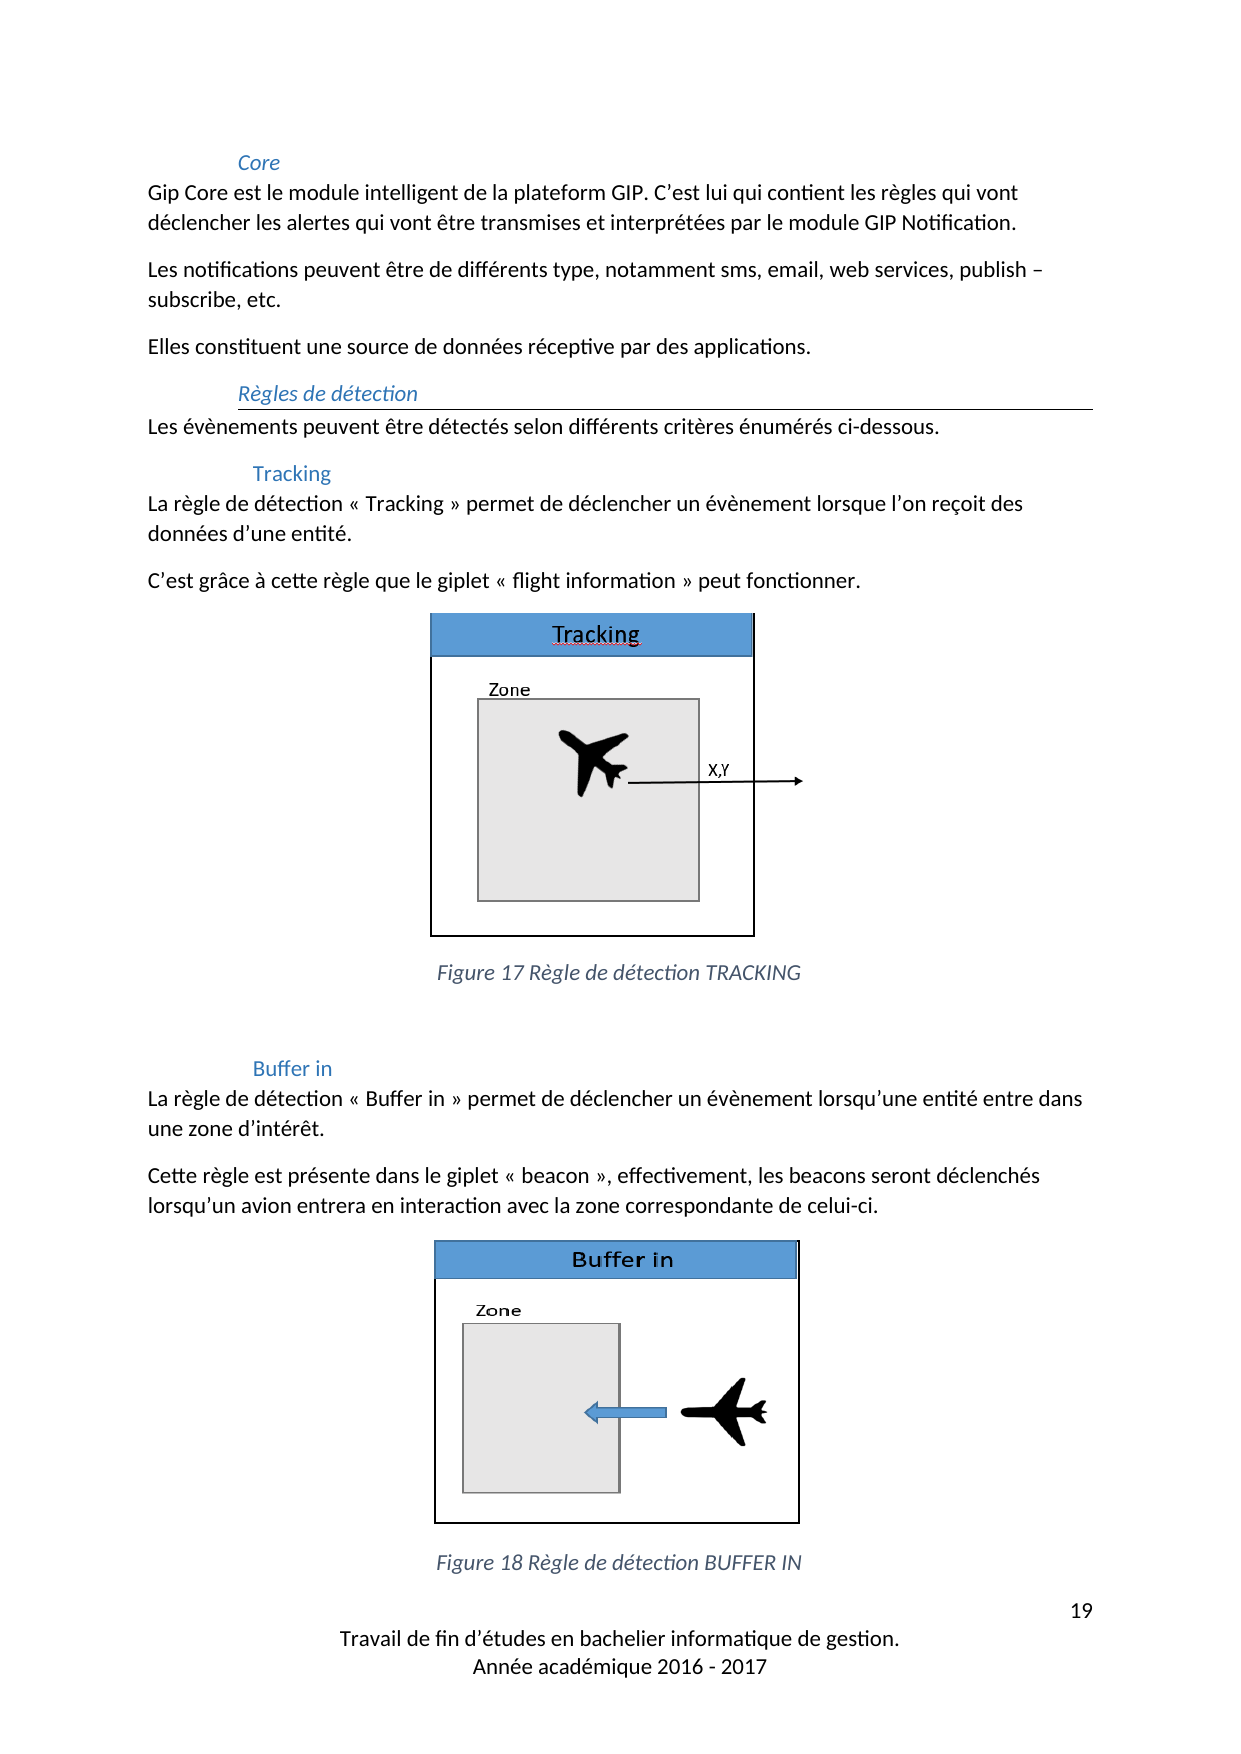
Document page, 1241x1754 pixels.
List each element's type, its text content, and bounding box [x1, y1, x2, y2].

text C’est grâce à cette règle que le giplet « flight information » peut fonctionner. [148, 566, 1093, 594]
text Les notifications peuvent être de différents type, notamment sms, email, web services, publish – subscribe, etc. [148, 255, 1093, 313]
text Figure 17 Règle de détection TRACKING [148, 958, 1093, 986]
picture [433, 1238, 807, 1529]
text Cette règle est présente dans le giplet « beacon », effectivement, les beacons seront déclenchés lorsqu’un avion entrera en interaction avec la zone correspondante de celui-ci. [148, 1161, 1093, 1219]
picture [428, 613, 812, 940]
subtitle Tracking [253, 459, 1093, 487]
subtitle Core [238, 148, 1093, 176]
text La règle de détection « Tracking » permet de déclencher un évènement lorsque l’on reçoit des données d’une entité. [148, 489, 1093, 547]
subtitle Règles de détection [238, 379, 1093, 409]
text Figure 18 Règle de détection BUFFER IN [148, 1548, 1093, 1576]
text Gip Core est le module intelligent de la plateform GIP. C’est lui qui contient les règles qui vont déclencher les alertes qui vont être transmises et interprétées par le module GIP Notification. [148, 178, 1093, 236]
text Les évènements peuvent être détectés selon différents critères énumérés ci-dessous. [148, 412, 1093, 440]
text Elles constituent une source de données réceptive par des applications. [148, 332, 1093, 360]
text La règle de détection « Buffer in » permet de déclencher un évènement lorsqu’une entité entre dans une zone d’intérêt. [148, 1084, 1093, 1142]
subtitle Buffer in [253, 1054, 1093, 1082]
